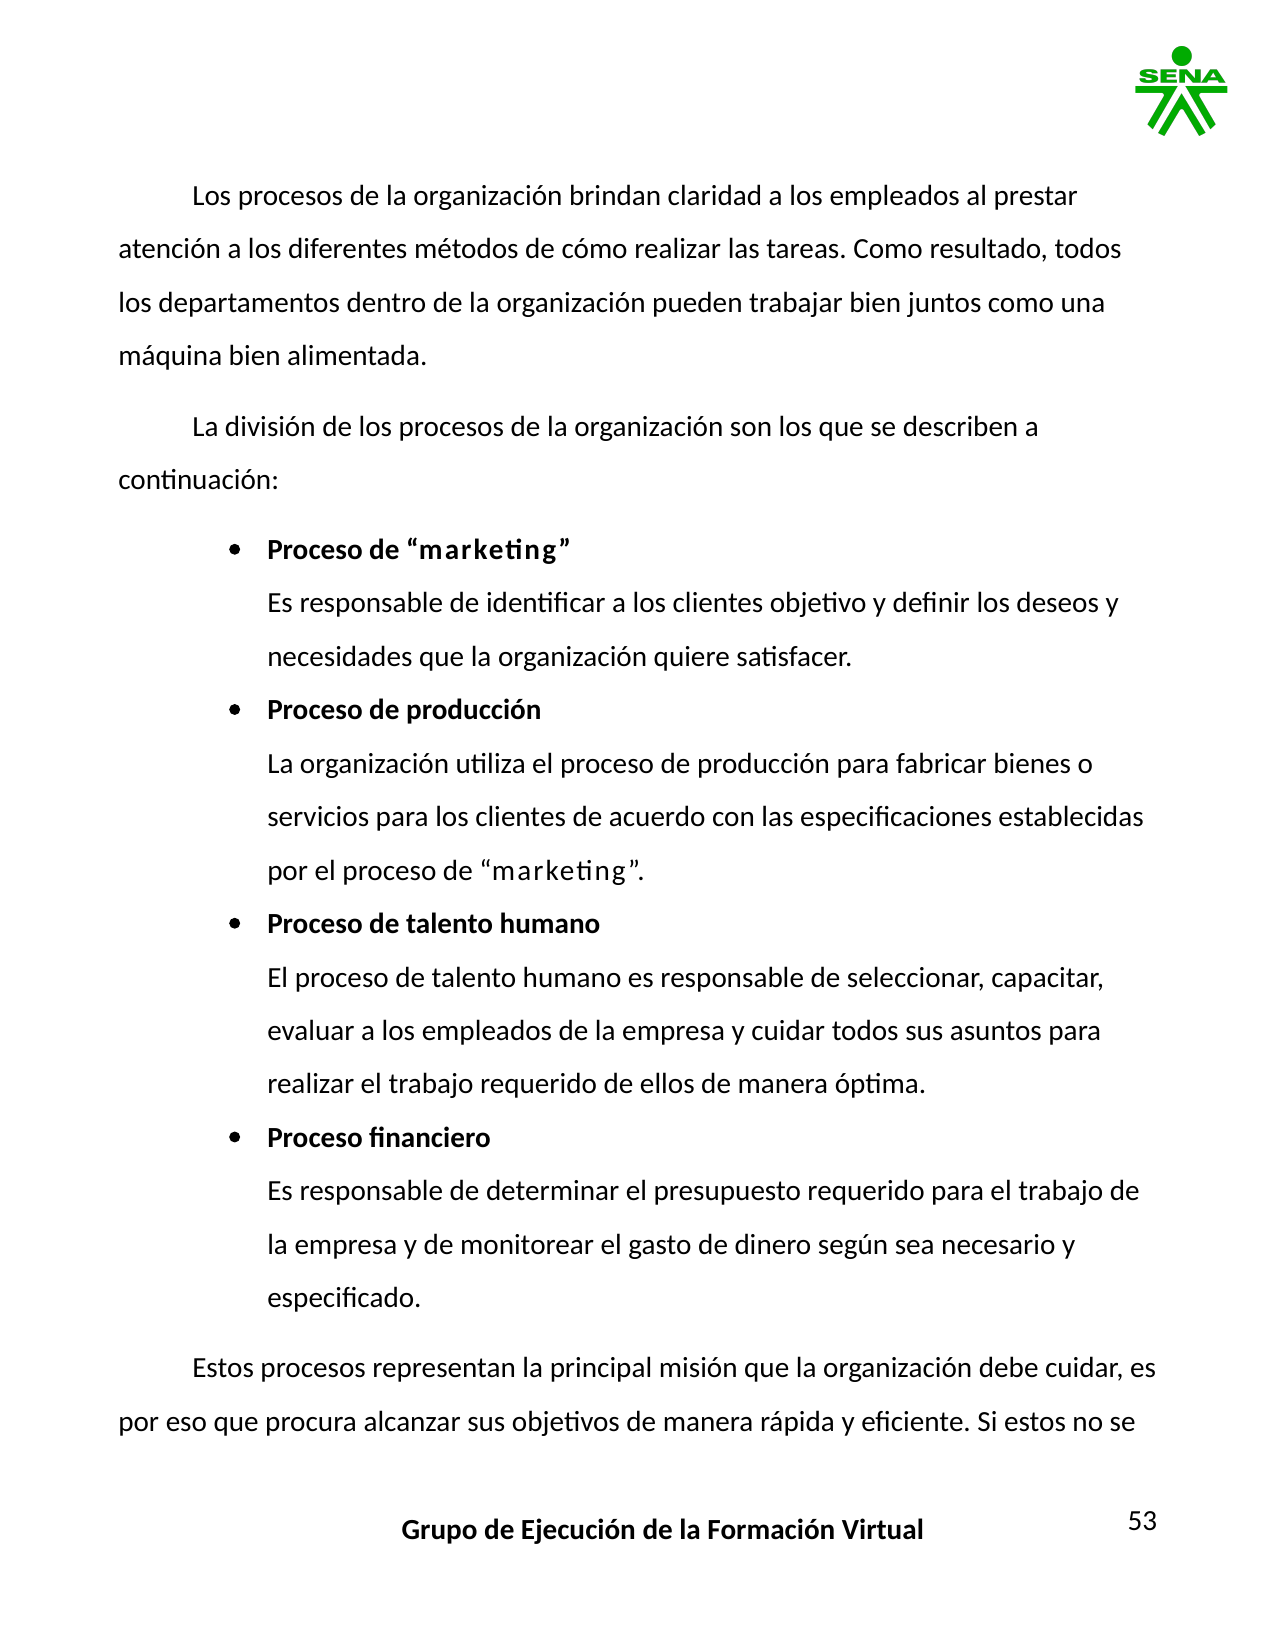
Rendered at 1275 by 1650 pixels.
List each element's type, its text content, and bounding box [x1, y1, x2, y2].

text La división de los procesos de la organización son los que se describen a continuación: [118, 408, 1157, 497]
list La organización utiliza el proceso de producción para fabricar bienes o servicios para los clientes de acuerdo con las especificaciones establecidas por el proceso de “marketing”. [267, 745, 1157, 887]
list Proceso de talento humano [229, 905, 1157, 941]
picture [1135, 46, 1228, 136]
list Proceso financiero [229, 1119, 1157, 1154]
list El proceso de talento humano es responsable de seleccionar, capacitar, evaluar a los empleados de la empresa y cuidar todos sus asuntos para realizar el trabajo requerido de ellos de manera óptima. [267, 959, 1157, 1101]
text Los procesos de la organización brindan claridad a los empleados al prestar atención a los diferentes métodos de cómo realizar las tareas. Como resultado, todos los departamentos dentro de la organización pueden trabajar bien juntos como una máquina bien alimentada. [118, 177, 1157, 373]
list Es responsable de determinar el presupuesto requerido para el trabajo de la empresa y de monitorear el gasto de dinero según sea necesario y especificado. [267, 1172, 1157, 1315]
list Es responsable de identificar a los clientes objetivo y definir los deseos y necesidades que la organización quiere satisfacer. [267, 584, 1157, 674]
list Proceso de “marketing” [229, 531, 1157, 567]
list Proceso de producción [229, 691, 1157, 727]
